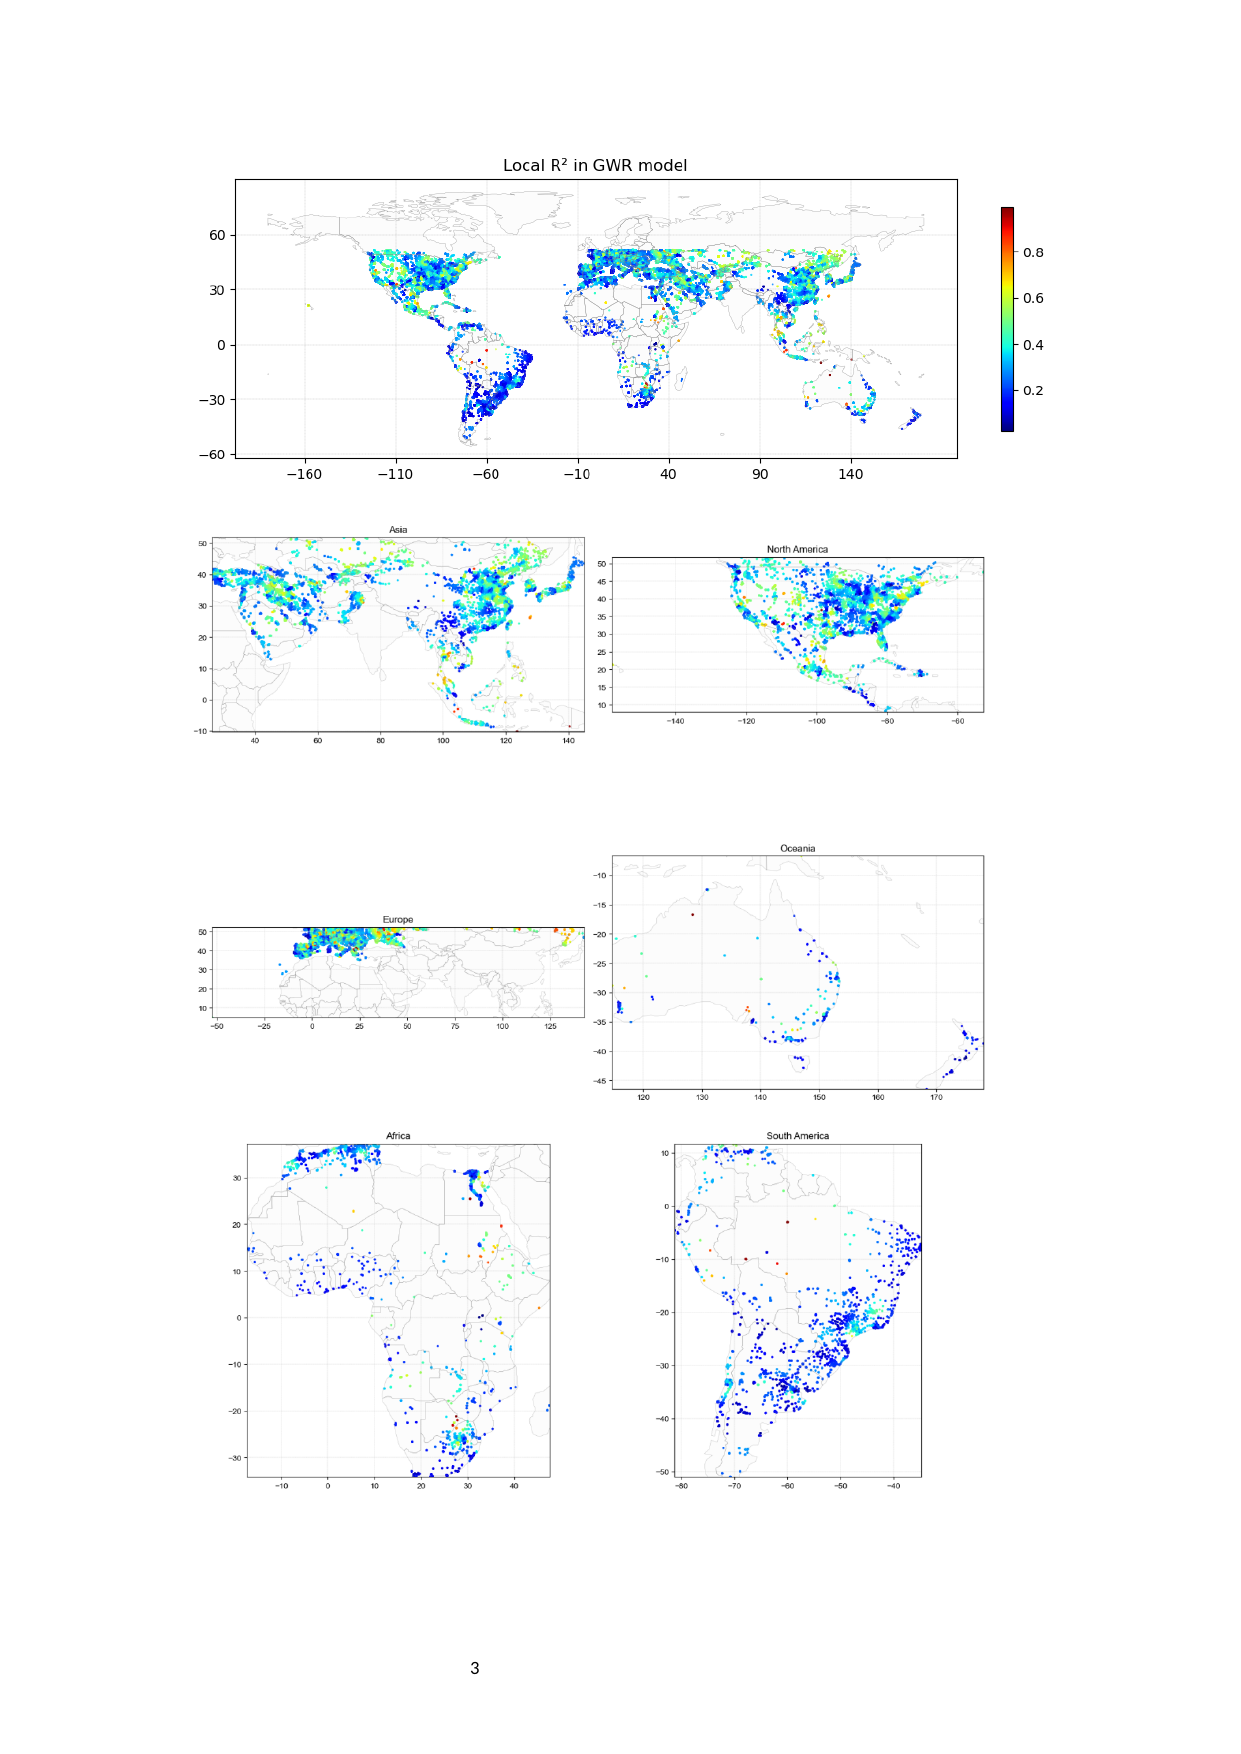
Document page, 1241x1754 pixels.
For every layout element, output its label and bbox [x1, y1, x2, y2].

picture [187, 150, 1052, 491]
picture [187, 520, 989, 1495]
